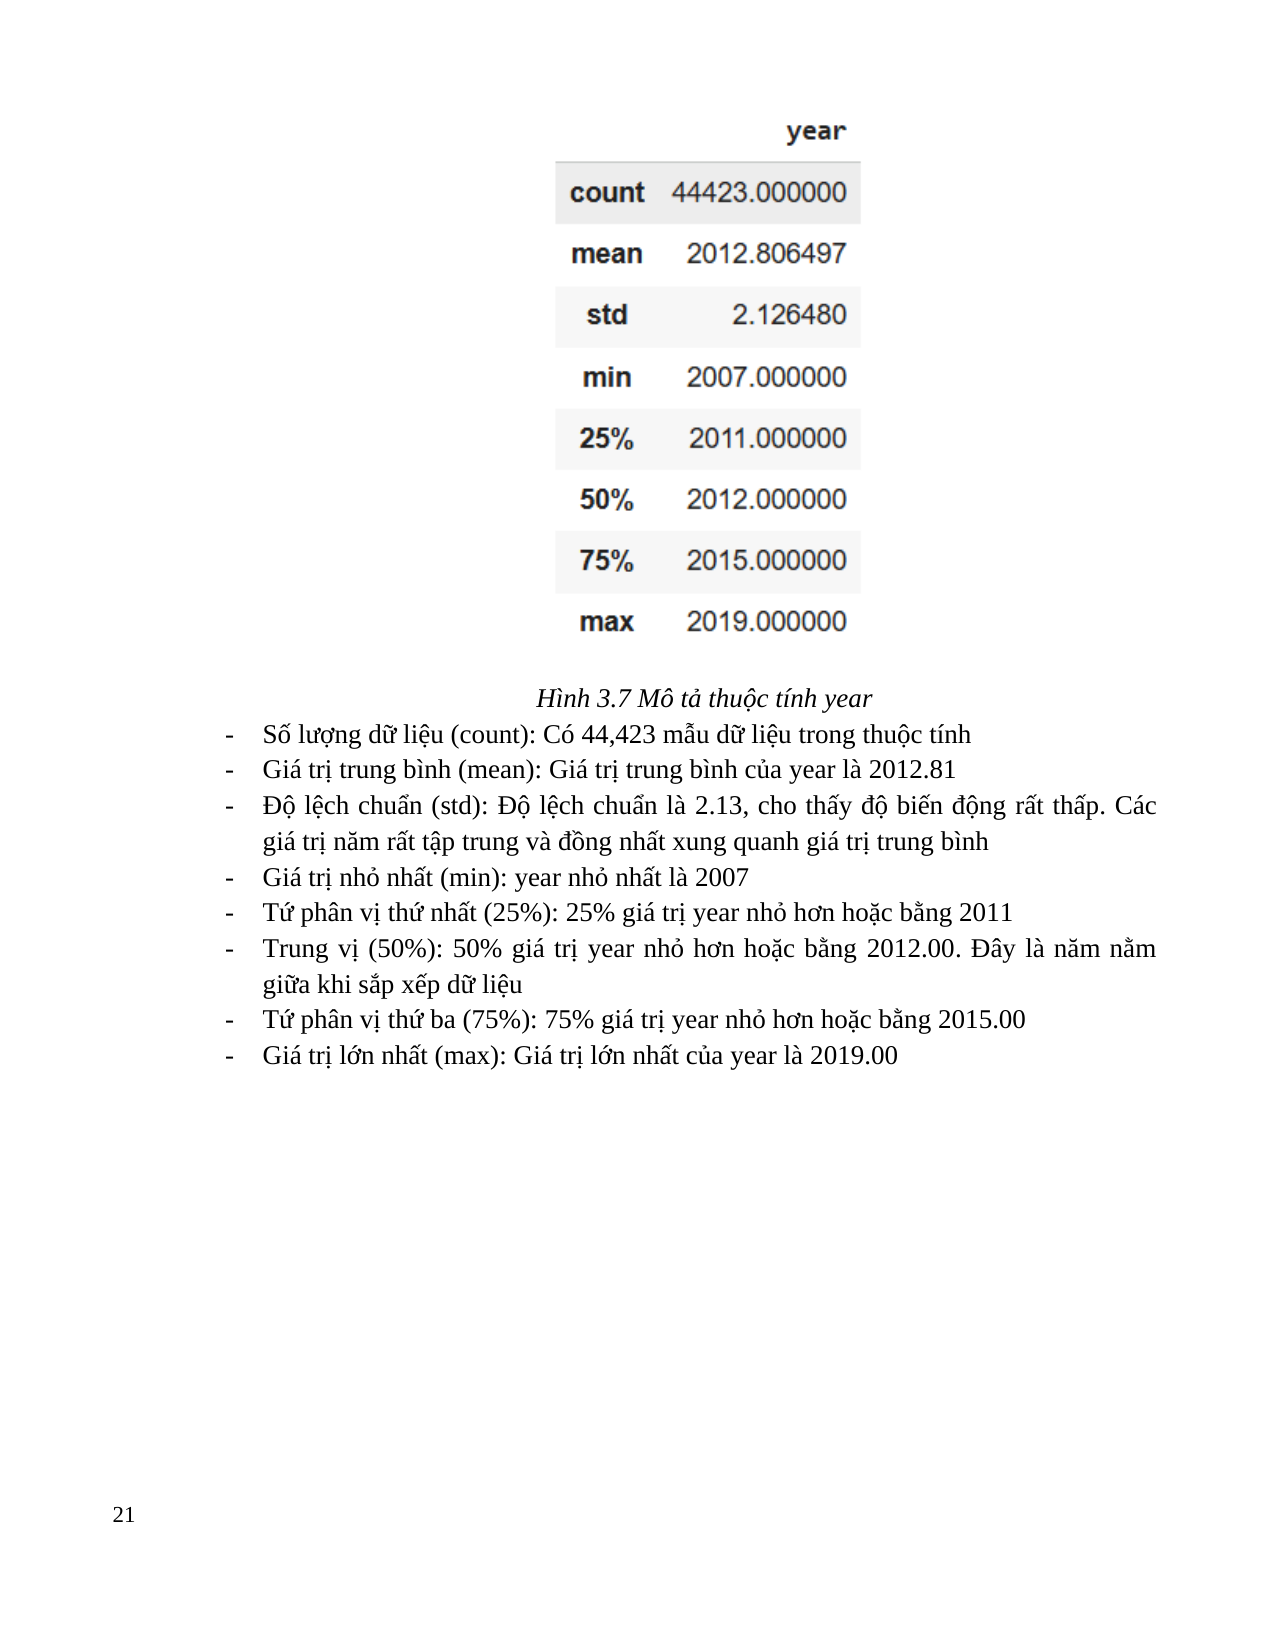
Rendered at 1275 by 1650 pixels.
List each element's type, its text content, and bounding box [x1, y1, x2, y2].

text Hình 3.7 Mô tả thuộc tính year [177, 682, 1157, 713]
list Trung vị (50%): 50% giá trị year nhỏ hơn hoặc bằng 2012.00. Đây là năm nằm giữa khi sắp xếp dữ liệu [225, 932, 1157, 999]
list Độ lệch chuẩn (std): Độ lệch chuẩn là 2.13, cho thấy độ biến động rất thấp. Các giá trị năm rất tập trung và đồng nhất xung quanh giá trị trung bình [225, 789, 1157, 856]
list Giá trị trung bình (mean): Giá trị trung bình của year là 2012.81 [225, 753, 1157, 785]
list Tứ phân vị thứ ba (75%): 75% giá trị year nhỏ hơn hoặc bằng 2015.00 [225, 1004, 1157, 1035]
list Giá trị lớn nhất (max): Giá trị lớn nhất của year là 2019.00 [225, 1039, 1157, 1071]
list Tứ phân vị thứ nhất (25%): 25% giá trị year nhỏ hơn hoặc bằng 2011 [225, 896, 1157, 928]
list Số lượng dữ liệu (count): Có 44,423 mẫu dữ liệu trong thuộc tính [225, 718, 1157, 749]
list Giá trị nhỏ nhất (min): year nhỏ nhất là 2007 [225, 861, 1157, 892]
picture [526, 110, 883, 658]
